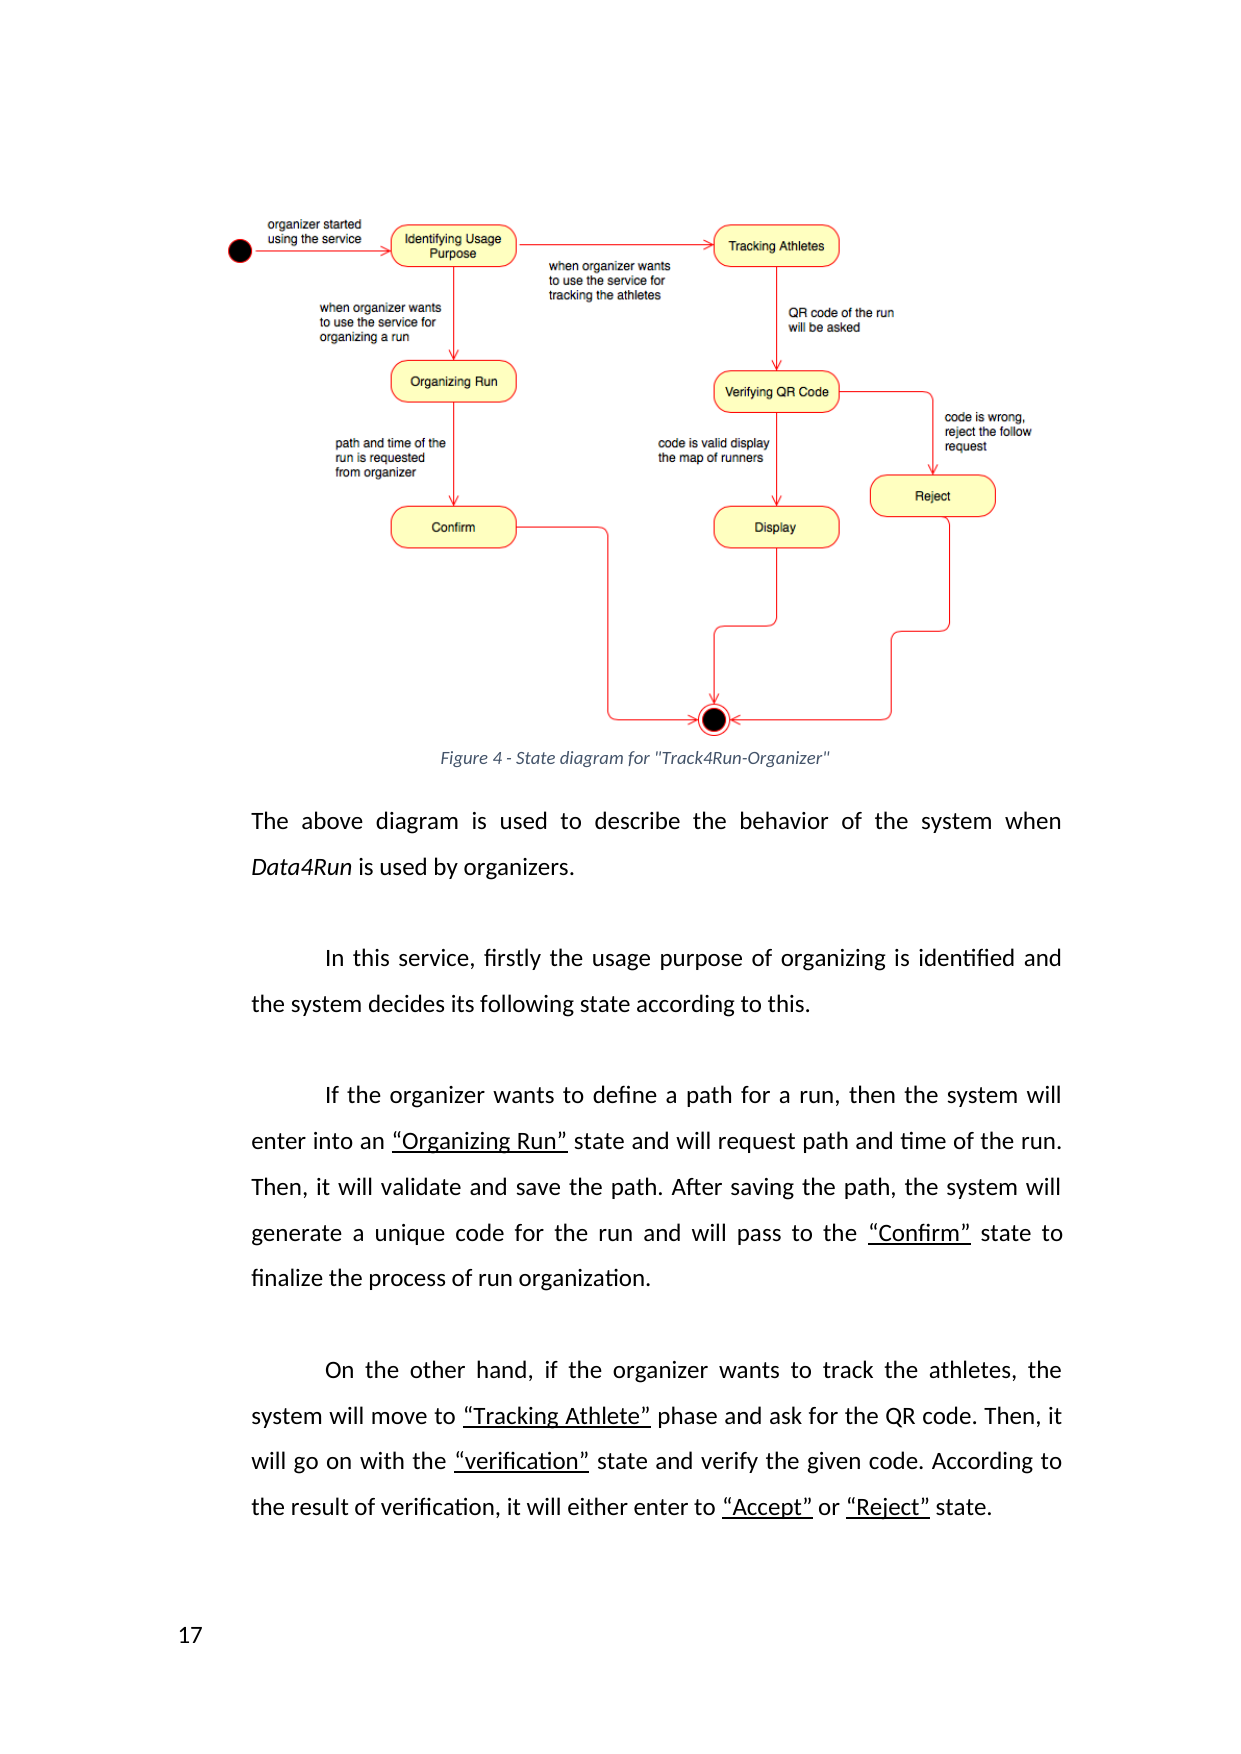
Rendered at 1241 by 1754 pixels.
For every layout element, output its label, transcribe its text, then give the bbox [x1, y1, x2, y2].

text If the organizer wants to define a path for a run, then the system will enter into an “Organizing Run” state and will request path and time of the run. Then, it will validate and save the path. After saving the path, the system will generate a unique code for the run and will pass to the “Confirm” state to finalize the process of run organization. [251, 1080, 1063, 1293]
text In this service, firstly the usage purpose of organizing is identified and the system decides its following state according to this. [251, 942, 1063, 1019]
picture [224, 214, 1048, 736]
text The above diagram is used to describe the behavior of the system when Data4Run is used by organizers. [251, 314, 1063, 882]
text On the other hand, if the organizer wants to track the athletes, the system will move to “Tracking Athlete” phase and ask for the QR code. Then, it will go on with the “verification” state and verify the given code. According to the result of verification, it will either enter to “Accept” or “Reject” state. [251, 1354, 1063, 1522]
